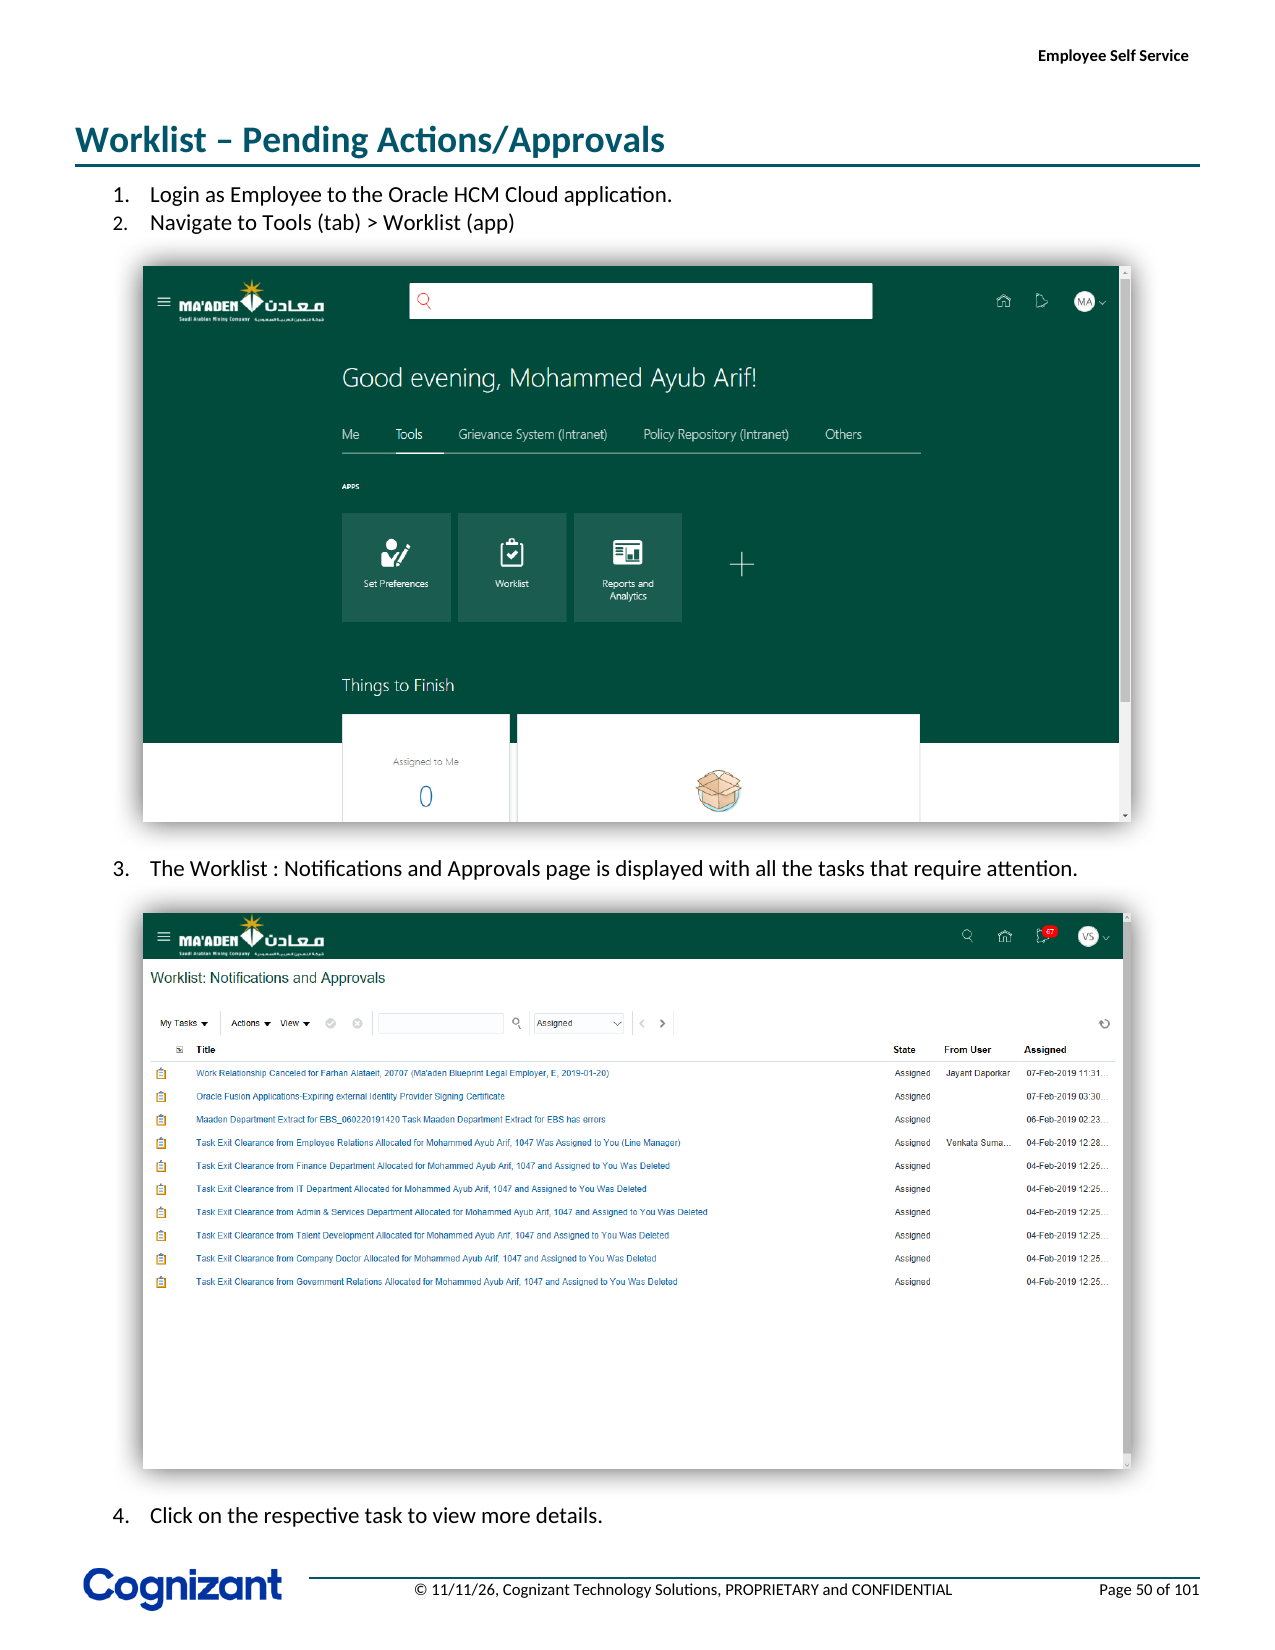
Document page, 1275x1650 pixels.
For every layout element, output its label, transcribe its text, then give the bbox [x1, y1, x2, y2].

list Navigate to Tools (tab) > Worklist (app) [112, 208, 1200, 236]
list Click on the respective task to view more details. [112, 1501, 1200, 1529]
picture [143, 913, 1131, 1469]
picture [75, 1558, 299, 1614]
text Worklist – Pending Actions/Approvals [75, 116, 1200, 164]
picture [143, 266, 1131, 822]
list The Worklist : Notifications and Approvals page is displayed with all the tasks that require attention. [112, 854, 1200, 883]
list Login as Employee to the Oracle HCM Cloud application. [112, 180, 1200, 208]
